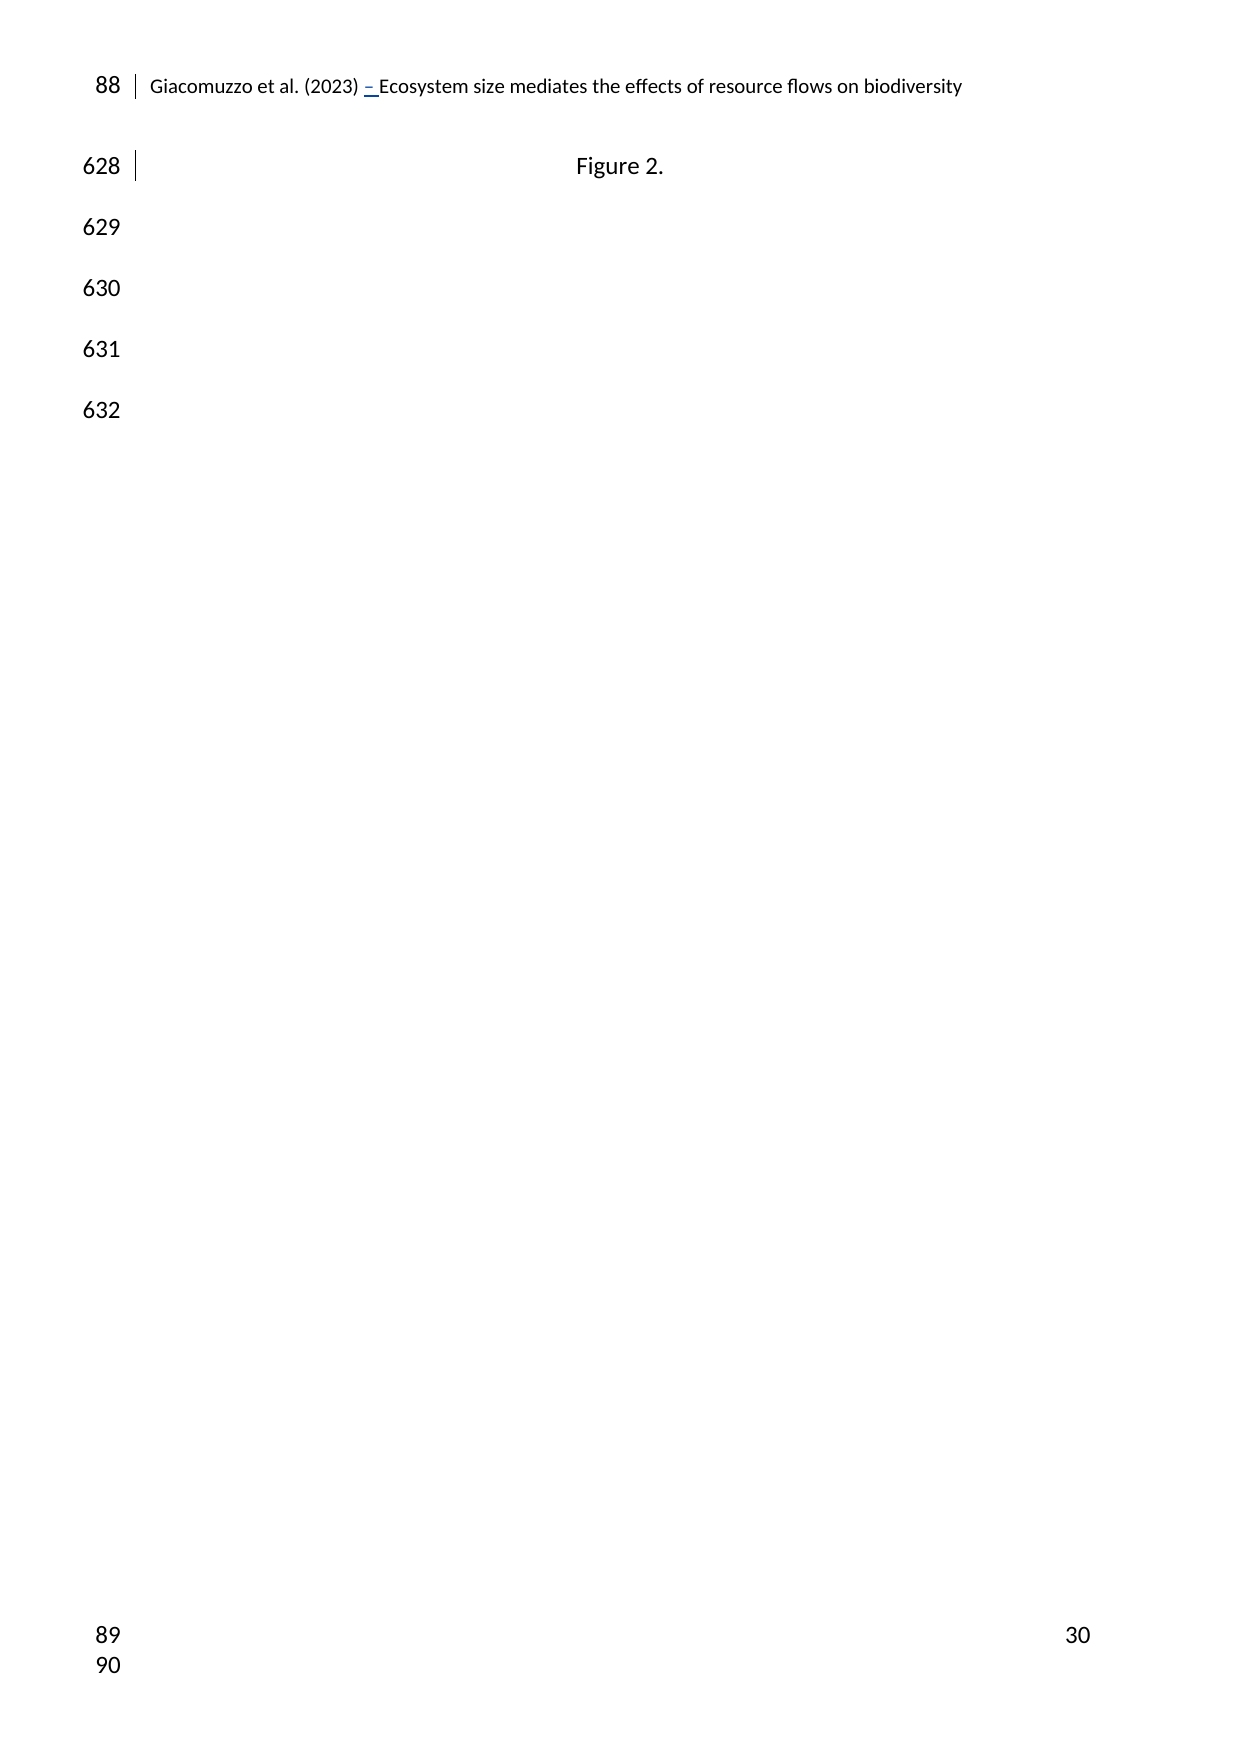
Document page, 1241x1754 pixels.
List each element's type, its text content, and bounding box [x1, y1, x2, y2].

text Figure 2. [150, 150, 1090, 181]
